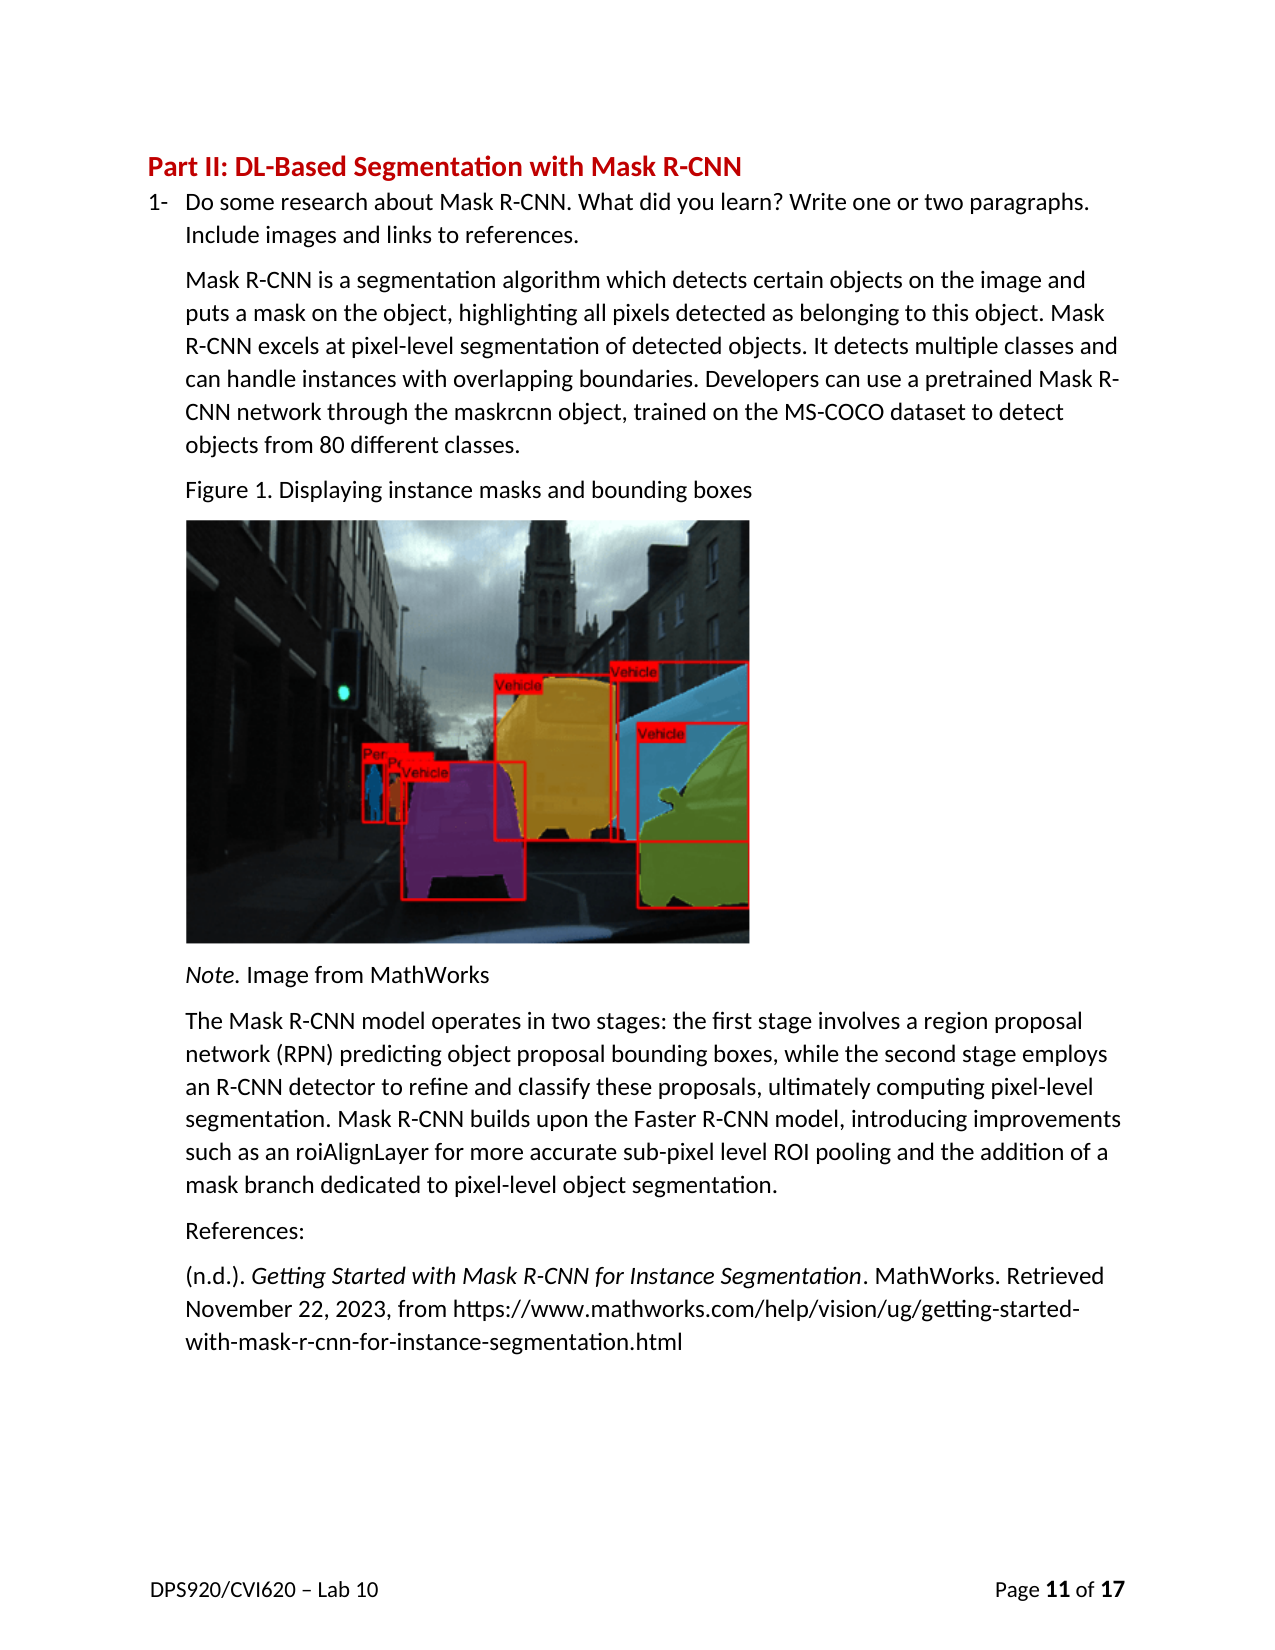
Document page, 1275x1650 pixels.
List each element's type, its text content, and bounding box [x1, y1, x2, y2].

list Mask R-CNN is a segmentation algorithm which detects certain objects on the image and puts a mask on the object, highlighting all pixels detected as belonging to this object. Mask R-CNN excels at pixel-level segmentation of detected objects. It detects multiple classes and can handle instances with overlapping boundaries. Developers can use a pretrained Mask R-CNN network through the maskrcnn object, trained on the MS-COCO dataset to detect objects from 80 different classes. [185, 264, 1127, 459]
list The Mask R-CNN model operates in two stages: the first stage involves a region proposal network (RPN) predicting object proposal bounding boxes, while the second stage employs an R-CNN detector to refine and classify these proposals, ultimately computing pixel-level segmentation. Mask R-CNN builds upon the Faster R-CNN model, introducing improvements such as an roiAlignLayer for more accurate sub-pixel level ROI pooling and the addition of a mask branch dedicated to pixel-level object segmentation. [185, 1005, 1127, 1200]
list References: [185, 1215, 1127, 1245]
list Figure 1. Displaying instance masks and bounding boxes [185, 474, 1127, 505]
picture [185, 520, 751, 945]
subtitle Part II: DL-Based Segmentation with Mask R-CNN [148, 148, 1127, 183]
list Do some research about Mask R-CNN. What did you learn? Write one or two paragraphs. Include images and links to references. [148, 186, 1127, 249]
list Note. Image from MathWorks [185, 959, 1127, 990]
list (n.d.). Getting Started with Mask R-CNN for Instance Segmentation. MathWorks. Retrieved November 22, 2023, from https://www.mathworks.com/help/vision/ug/getting-started-with-mask-r-cnn-for-instance-segmentation.html [185, 1260, 1127, 1357]
